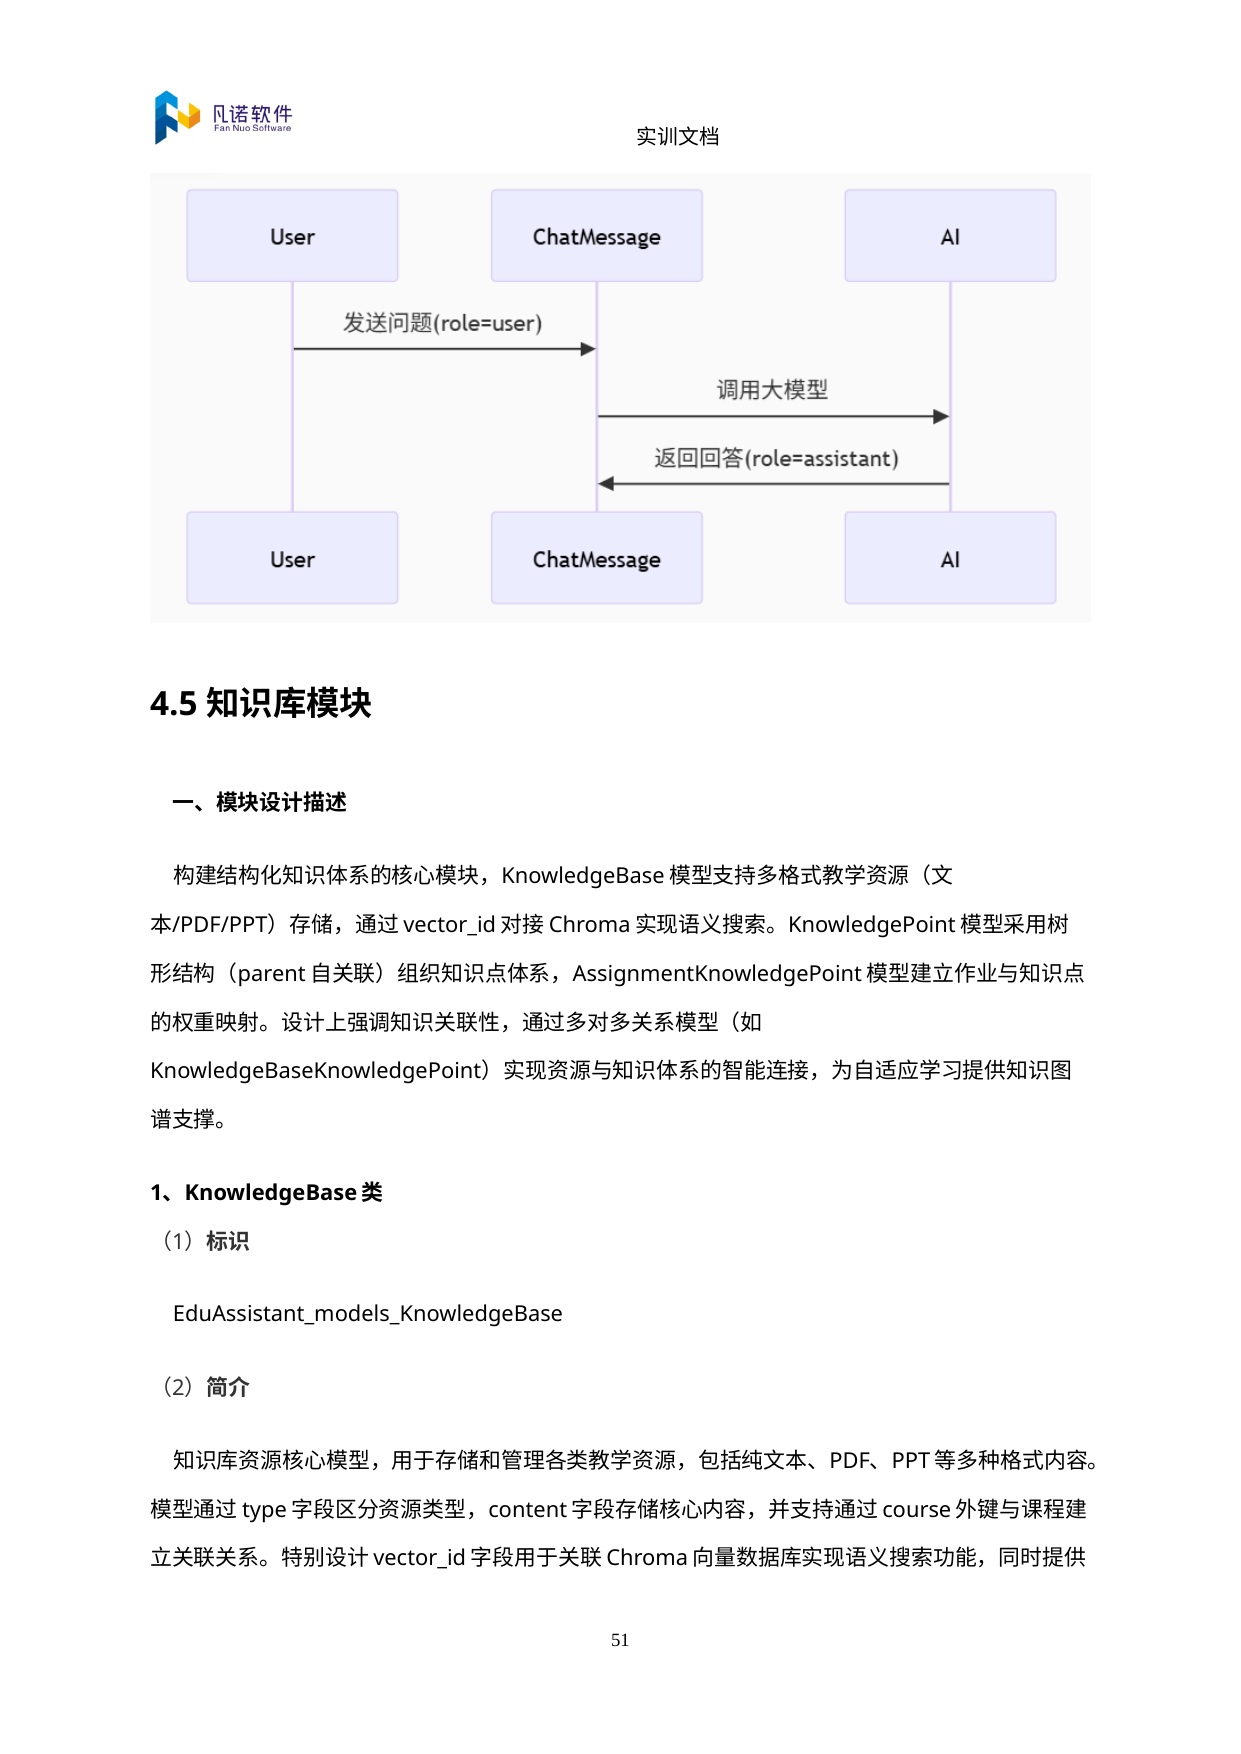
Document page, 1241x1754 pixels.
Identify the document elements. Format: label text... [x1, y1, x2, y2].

text 构建结构化知识体系的核心模块，KnowledgeBase模型支持多格式教学资源（文本/PDF/PPT）存储，通过vector_id对接Chroma实现语义搜索。KnowledgePoint模型采用树形结构（parent自关联）组织知识点体系，AssignmentKnowledgePoint模型建立作业与知识点的权重映射。设计上强调知识关联性，通过多对多关系模型（如KnowledgeBaseKnowledgePoint）实现资源与知识体系的智能连接，为自适应学习提供知识图谱支撑。 [150, 858, 1090, 1134]
text （2）简介 [150, 1369, 1090, 1402]
subtitle 4.5 知识库模块 [150, 668, 1090, 733]
text 一、模块设计描述 [150, 785, 1090, 817]
text EduAssistant_models_KnowledgeBase [150, 1297, 1090, 1329]
picture [150, 173, 1091, 623]
text 1、KnowledgeBase类 [150, 1175, 1090, 1208]
picture [150, 88, 296, 145]
text （1）标识 [150, 1223, 1090, 1256]
